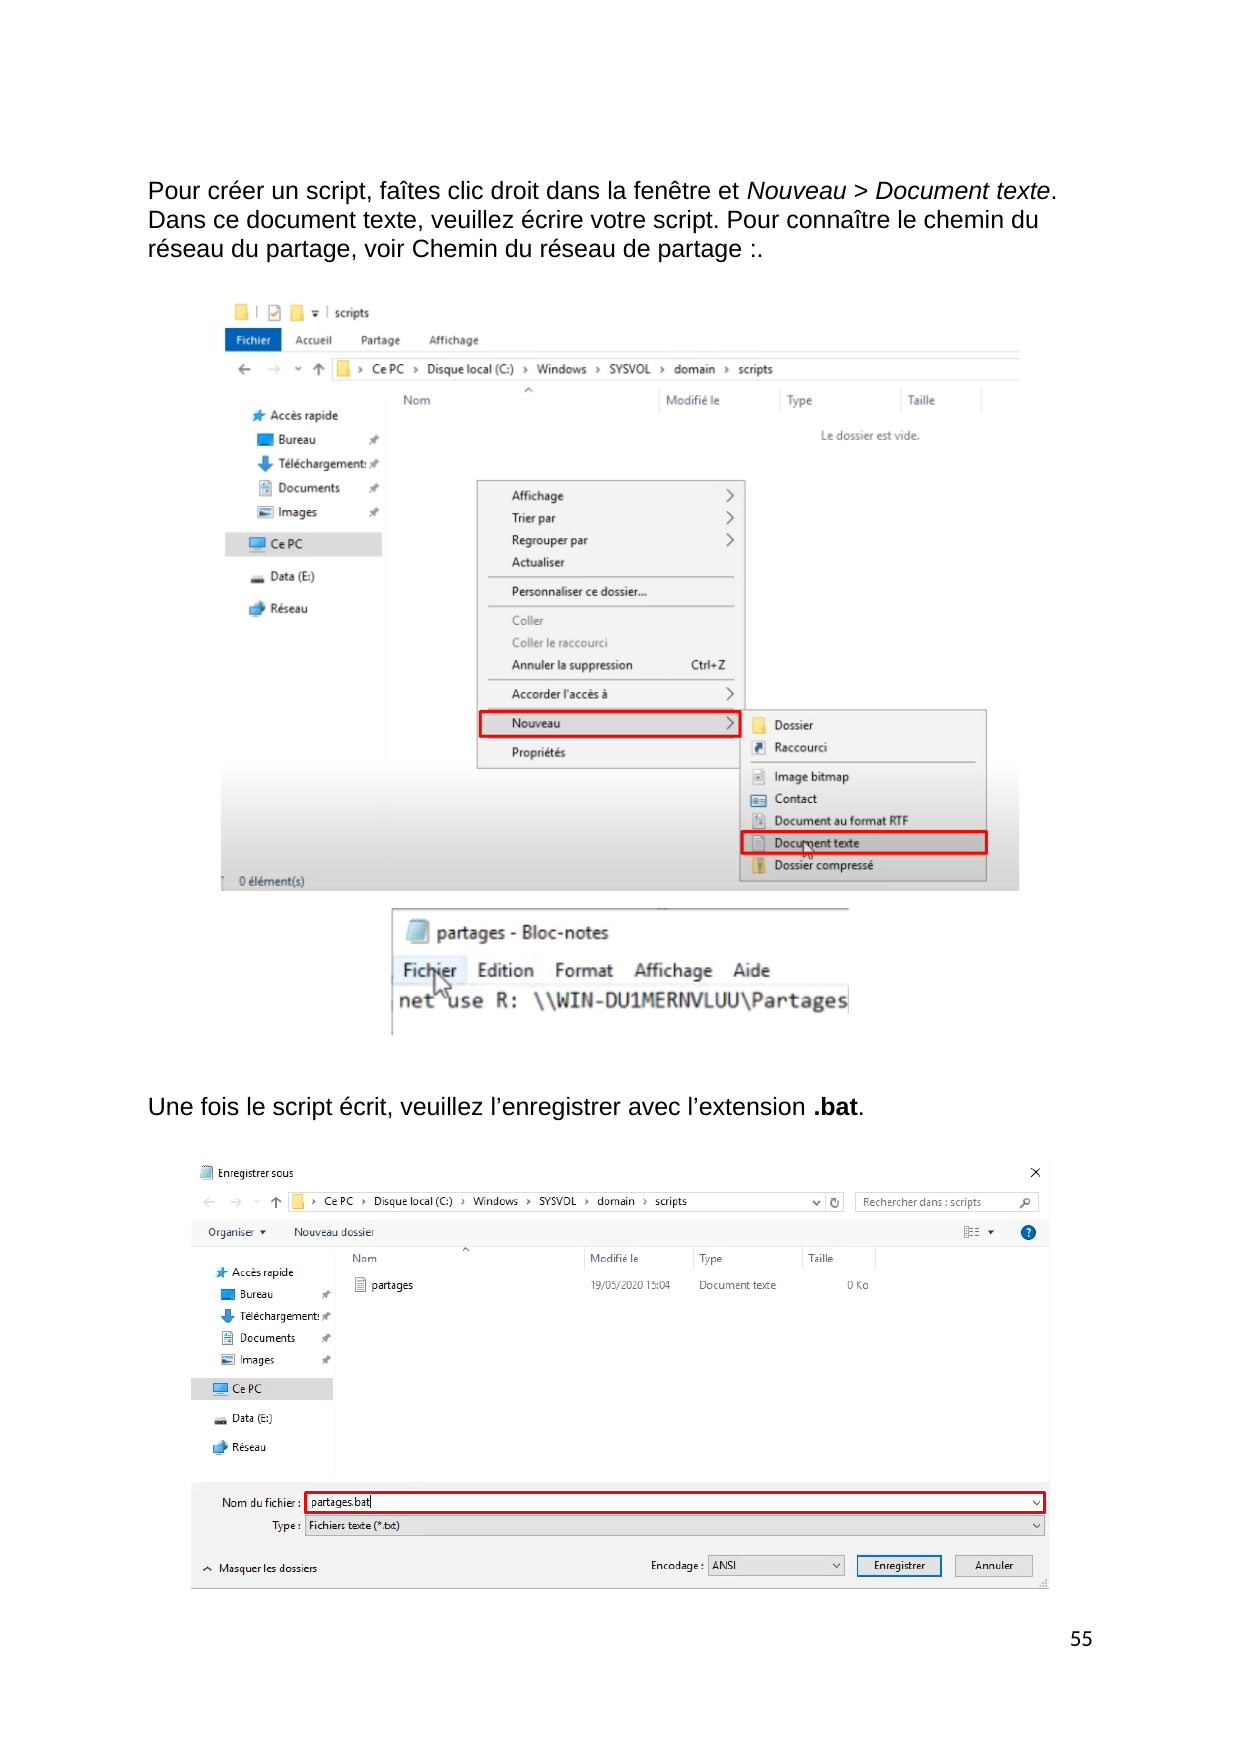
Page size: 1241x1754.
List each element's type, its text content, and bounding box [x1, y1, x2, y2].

text Pour créer un script, faîtes clic droit dans la fenêtre et Nouveau > Document texte. Dans ce document texte, veuillez écrire votre script. Pour connaître le chemin du réseau du partage, voir Chemin du réseau de partage :. [148, 176, 1093, 263]
picture [220, 300, 1020, 891]
picture [391, 908, 849, 1035]
text Une fois le script écrit, veuillez l’enregistrer avec l’extension .bat. [148, 1092, 1093, 1120]
picture [191, 1160, 1050, 1589]
